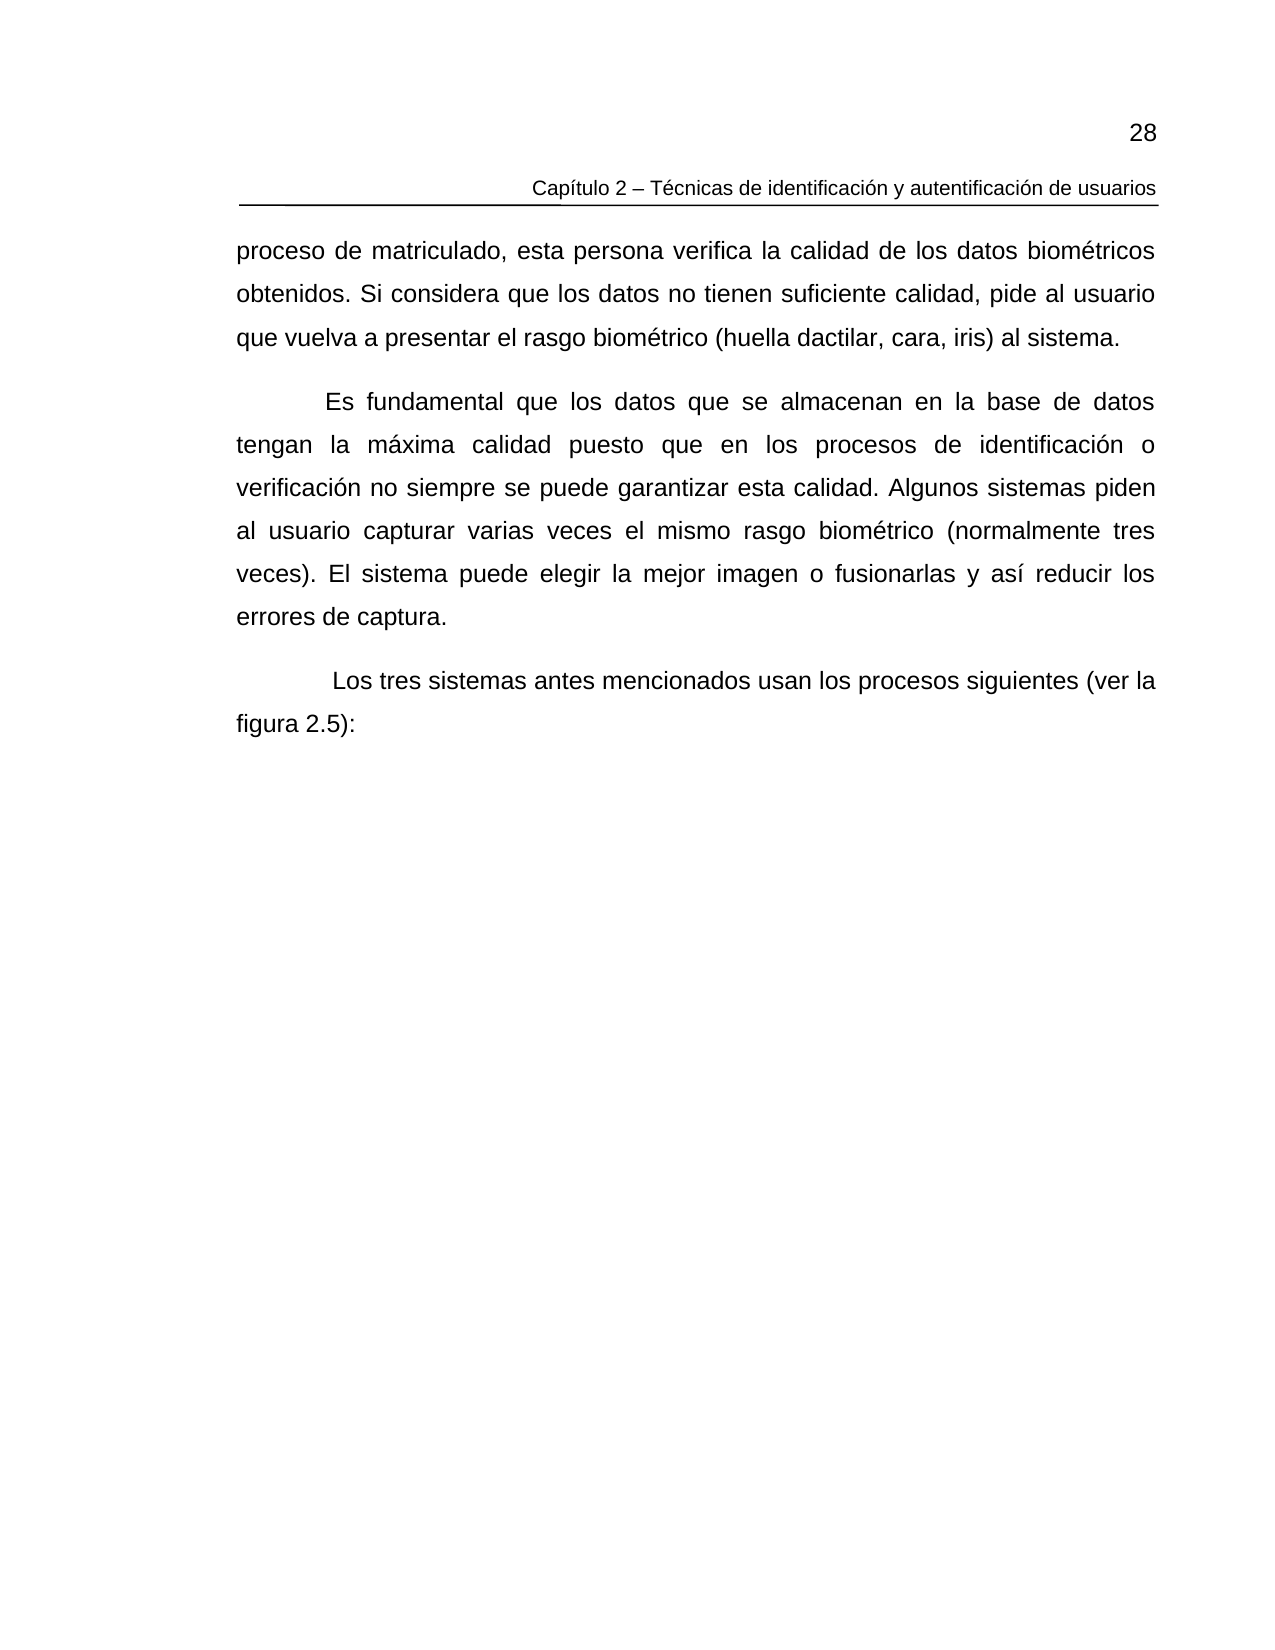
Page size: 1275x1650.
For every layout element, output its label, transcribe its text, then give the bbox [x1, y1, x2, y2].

text Es fundamental que los datos que se almacenan en la base de datos tengan la máxima calidad puesto que en los procesos de identificación o verificación no siempre se puede garantizar esta calidad. Algunos sistemas piden al usuario capturar varias veces el mismo rasgo biométrico (normalmente tres veces). El sistema puede elegir la mejor imagen o fusionarlas y así reducir los errores de captura. [236, 386, 1157, 631]
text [236, 236, 1157, 351]
text Los tres sistemas antes mencionados usan los procesos siguientes (ver la figura 2.5): [236, 666, 1157, 738]
